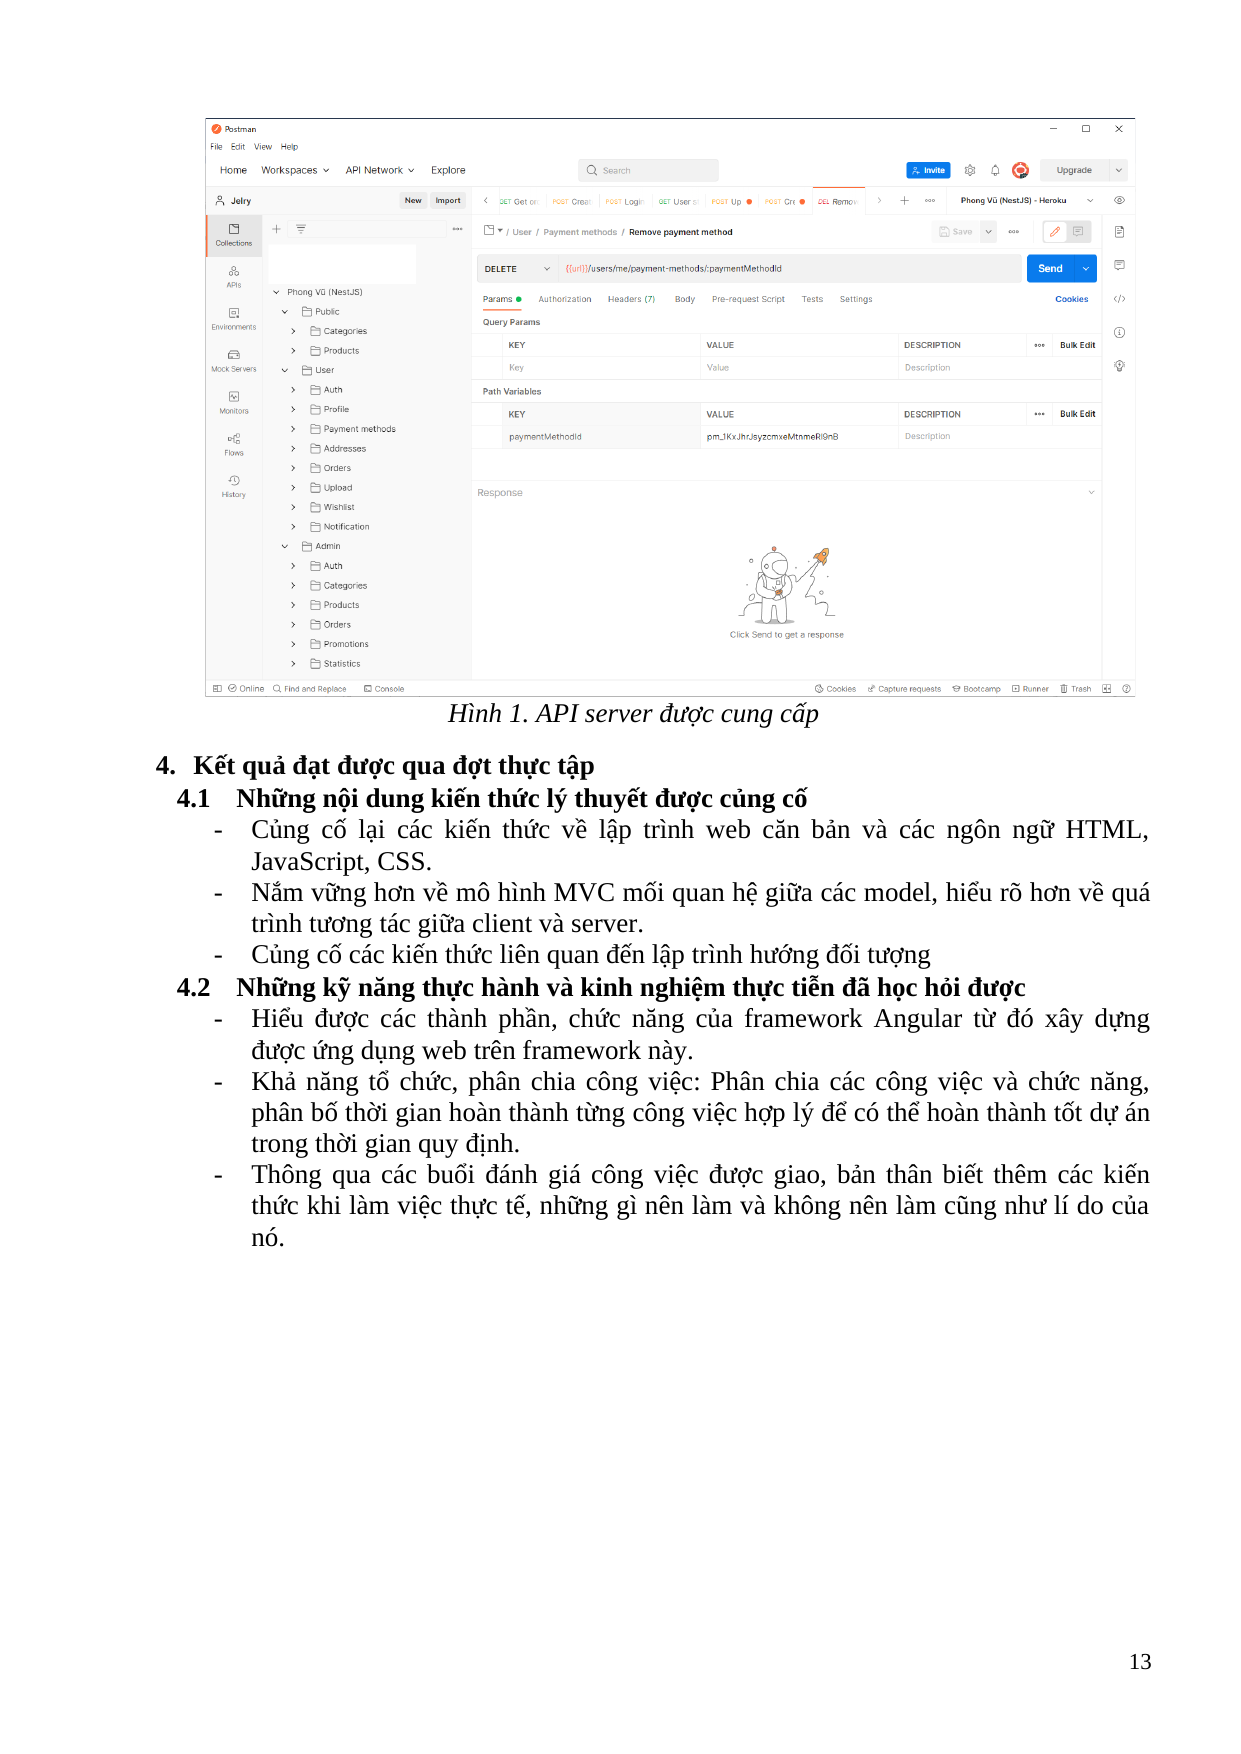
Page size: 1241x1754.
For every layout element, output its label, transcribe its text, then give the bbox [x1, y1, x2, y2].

list Thông qua các buổi đánh giá công việc được giao, bản thân biết thêm các kiến thức khi làm việc thực tế, những gì nên làm và không nên làm cũng như lí do của nó. [213, 1158, 1152, 1252]
list Củng cố lại các kiến thức về lập trình web căn bản và các ngôn ngữ HTML, JavaScript, CSS. [213, 813, 1152, 876]
subtitle Những nội dung kiến thức lý thuyết được củng cố [177, 782, 1152, 813]
list Củng cố các kiến thức liên quan đến lập trình hướng đối tượng [213, 938, 1152, 969]
list Nắm vững hơn về mô hình MVC mối quan hệ giữa các model, hiểu rõ hơn về quá trình tương tác giữa client và server. [213, 876, 1152, 938]
list Hiểu được các thành phần, chức năng của framework Angular từ đó xây dựng được ứng dụng web trên framework này. [213, 1003, 1152, 1065]
subtitle Kết quả đạt được qua đợt thực tập [156, 749, 1152, 780]
picture [205, 118, 1136, 697]
text Hình 1. API server được cung cấp [118, 697, 1152, 728]
list Khả năng tổ chức, phân chia công việc: Phân chia các công việc và chức năng, phân bố thời gian hoàn thành từng công việc hợp lý để có thể hoàn thành tốt dự án trong thời gian quy định. [213, 1065, 1152, 1158]
subtitle Những kỹ năng thực hành và kinh nghiệm thực tiễn đã học hỏi được [177, 971, 1152, 1003]
